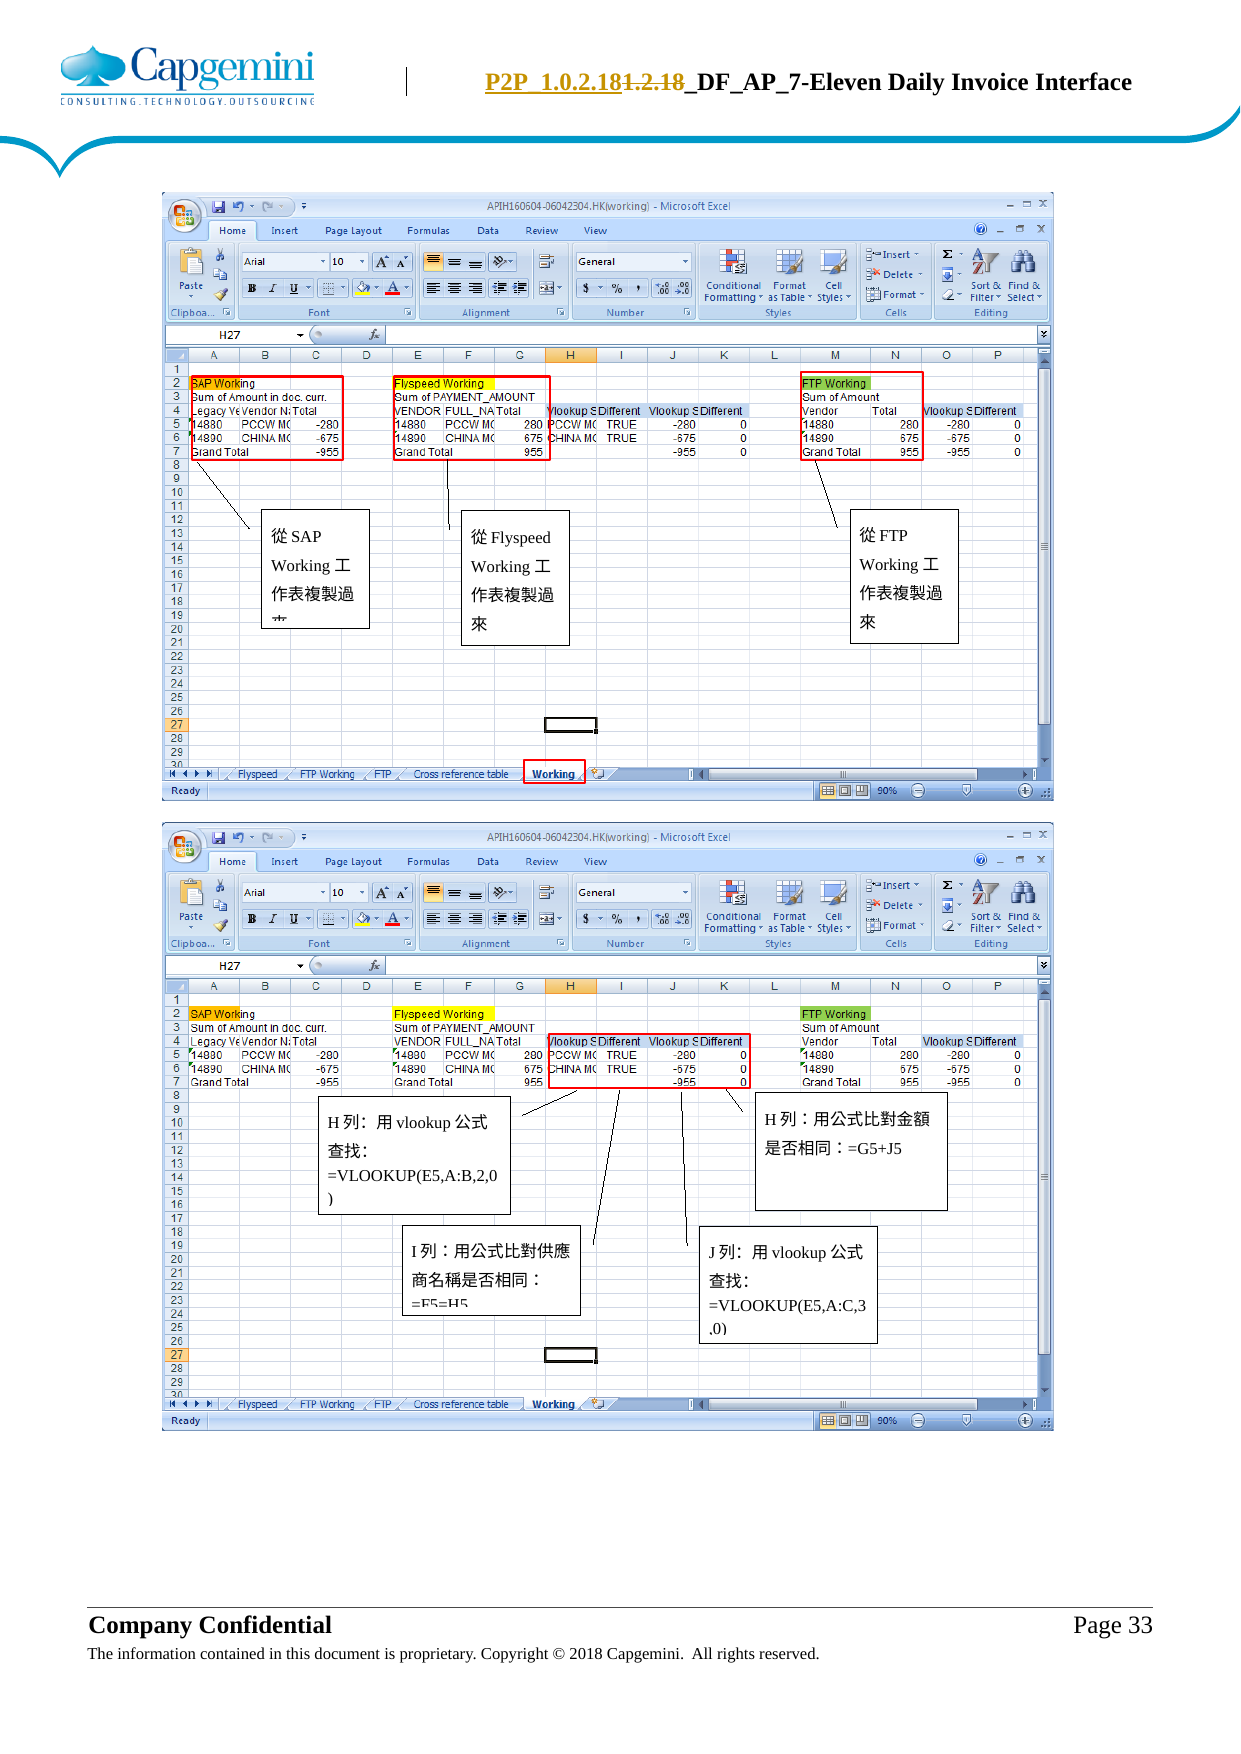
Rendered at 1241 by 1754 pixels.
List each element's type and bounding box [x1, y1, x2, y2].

picture [162, 192, 1054, 801]
picture [162, 822, 1054, 1431]
picture [61, 45, 314, 105]
